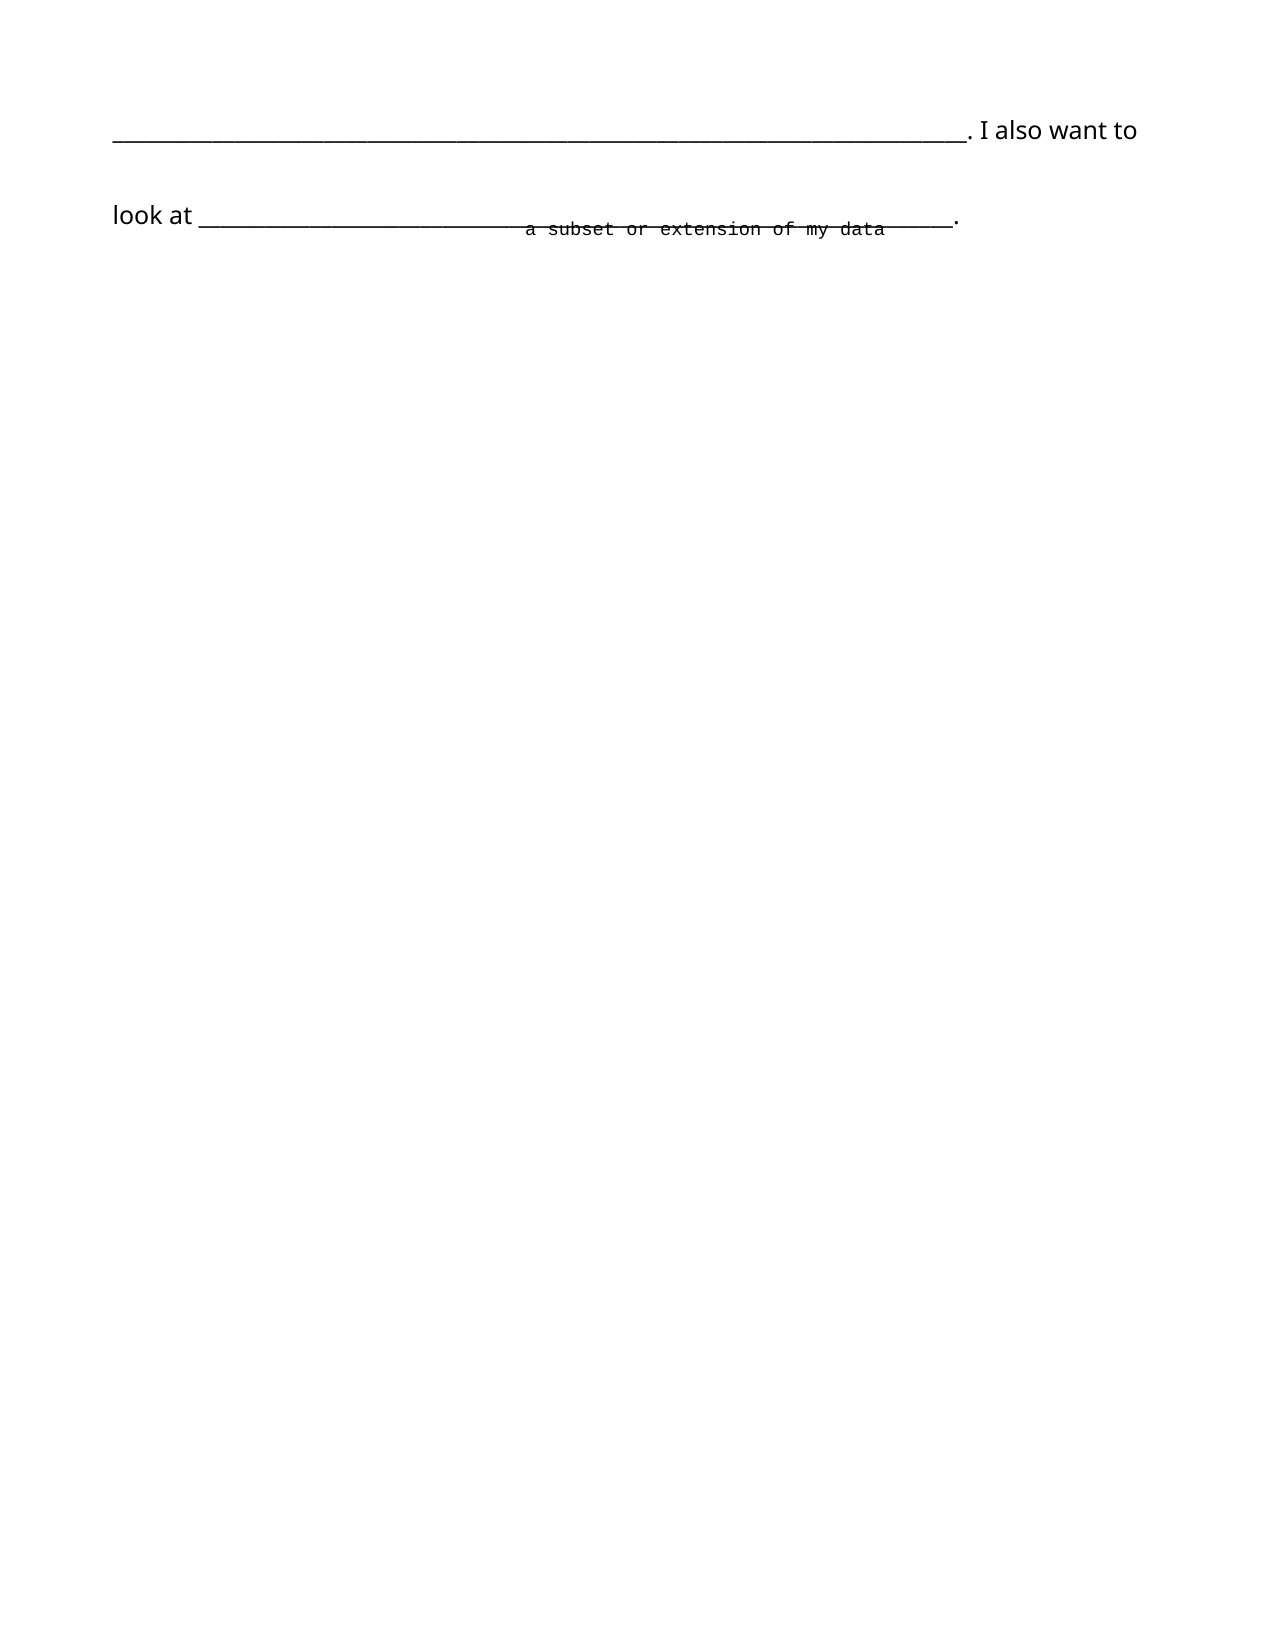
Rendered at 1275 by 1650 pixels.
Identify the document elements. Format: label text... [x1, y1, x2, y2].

text _____________________________________________________________________________. I also want to look at ____________________________________________________________________. [112, 112, 1162, 232]
